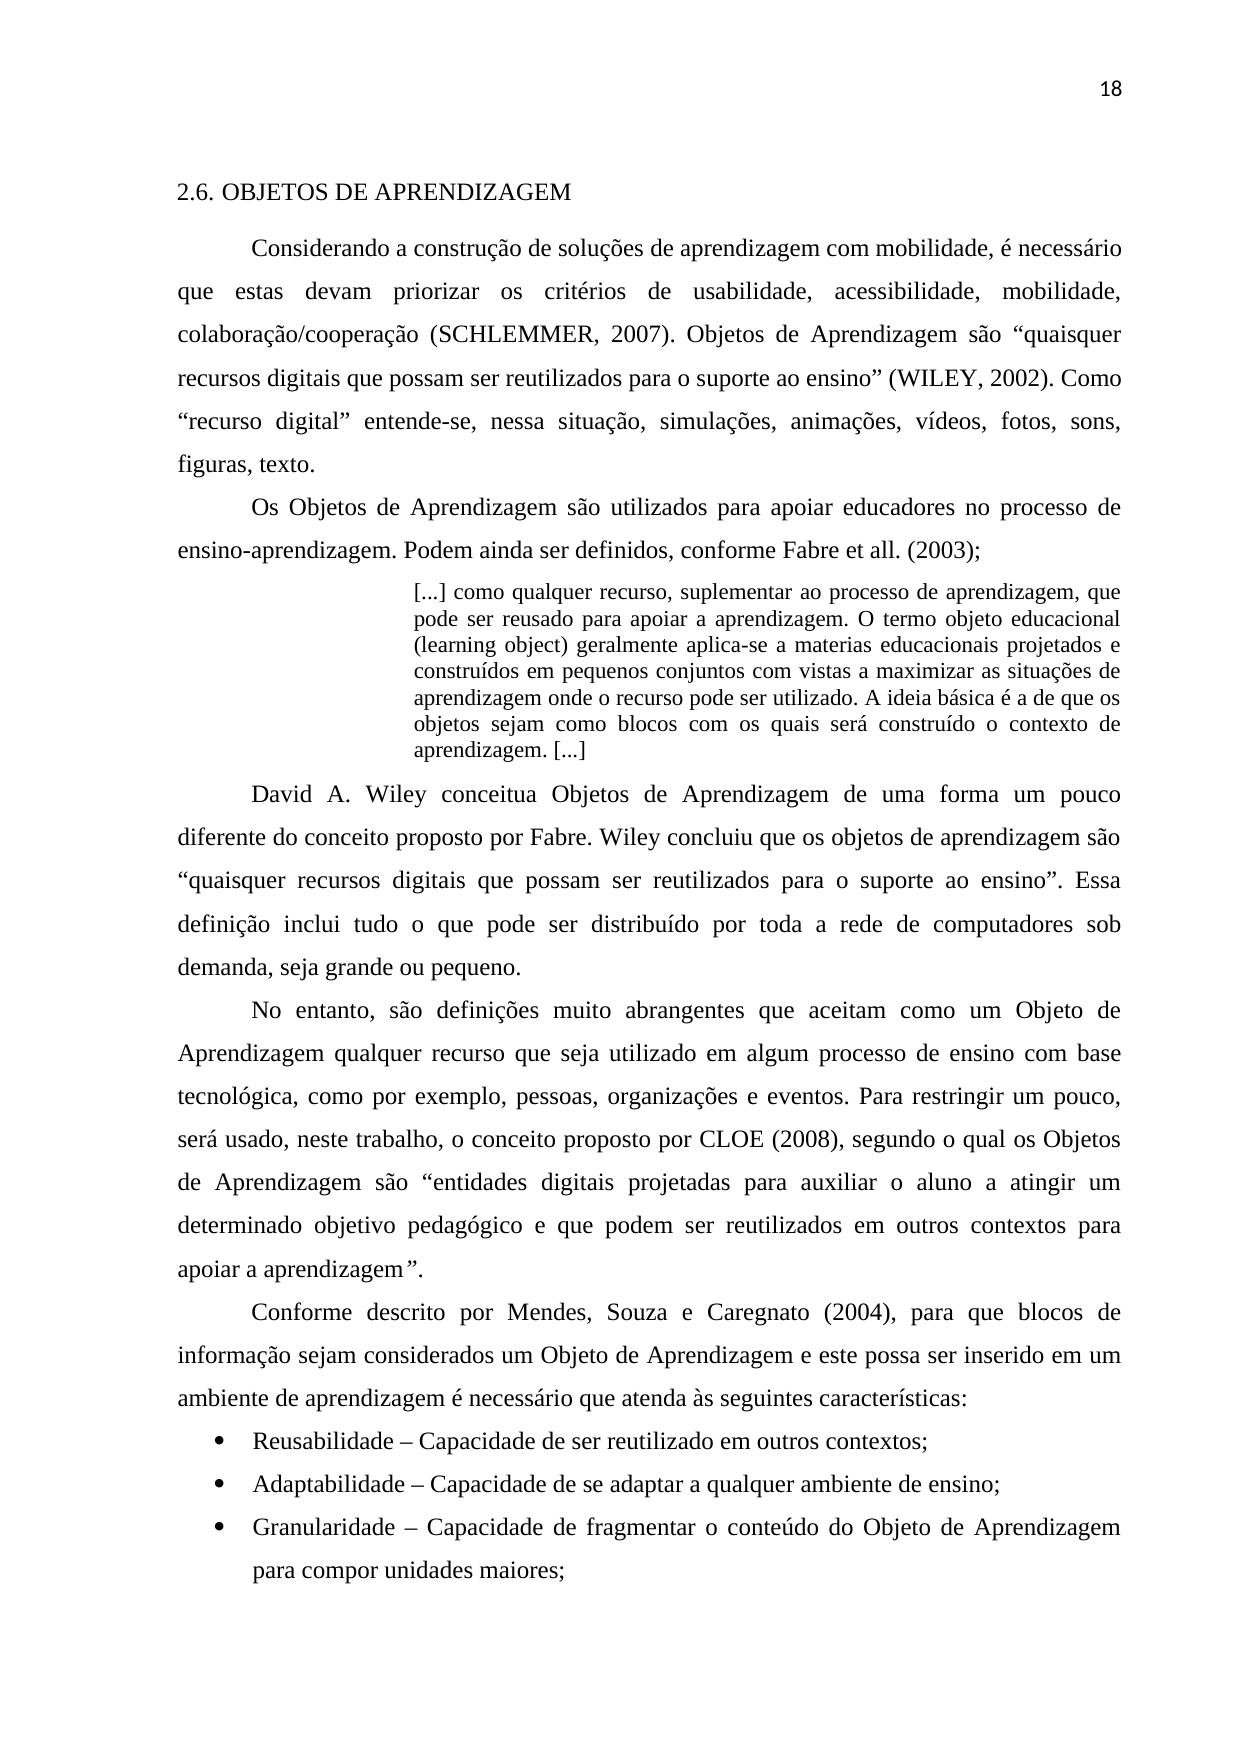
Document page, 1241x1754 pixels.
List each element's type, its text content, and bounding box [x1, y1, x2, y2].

text Os Objetos de Aprendizagem são utilizados para apoiar educadores no processo de ensino-aprendizagem. Podem ainda ser definidos, conforme Fabre et all. (2003); [177, 492, 1122, 564]
subtitle OBJETOS DE APRENDIZAGEM [177, 177, 1122, 206]
text No entanto, são definições muito abrangentes que aceitam como um Objeto de Aprendizagem qualquer recurso que seja utilizado em algum processo de ensino com base tecnológica, como por exemplo, pessoas, organizações e eventos. Para restringir um pouco, será usado, neste trabalho, o conceito proposto por CLOE (2008), segundo o qual os Objetos de Aprendizagem são “entidades digitais projetadas para auxiliar o aluno a atingir um determinado objetivo pedagógico e que podem ser reutilizados em outros contextos para apoiar a aprendizagem”. [177, 995, 1122, 1282]
text Conforme descrito por Mendes, Souza e Caregnato (2004), para que blocos de informação sejam considerados um Objeto de Aprendizagem e este possa ser inserido em um ambiente de aprendizagem é necessário que atenda às seguintes características: [177, 1297, 1122, 1412]
text David A. Wiley conceitua Objetos de Aprendizagem de uma forma um pouco diferente do conceito proposto por Fabre. Wiley concluiu que os objetos de aprendizagem são “quaisquer recursos digitais que possam ser reutilizados para o suporte ao ensino”. Essa definição inclui tudo o que pode ser distribuído por toda a rede de computadores sob demanda, seja grande ou pequeno. [177, 779, 1122, 981]
text [...] como qualquer recurso, suplementar ao processo de aprendizagem, que pode ser reusado para apoiar a aprendizagem. O termo objeto educacional (learning object) geralmente aplica-se a materias educacionais projetados e construídos em pequenos conjuntos com vistas a maximizar as situações de aprendizagem onde o recurso pode ser utilizado. A ideia básica é a de que os objetos sejam como blocos com os quais será construído o contexto de aprendizagem. [...] [413, 578, 1122, 763]
text Considerando a construção de soluções de aprendizagem com mobilidade, é necessário que estas devam priorizar os critérios de usabilidade, acessibilidade, mobilidade, colaboração/cooperação (SCHLEMMER, 2007). Objetos de Aprendizagem são “quaisquer recursos digitais que possam ser reutilizados para o suporte ao ensino” (WILEY, 2002). Como “recurso digital” entende-se, nessa situação, simulações, animações, vídeos, fotos, sons, figuras, texto. [177, 233, 1122, 478]
list Reusabilidade – Capacidade de ser reutilizado em outros contextos; [215, 1426, 1122, 1455]
list Granularidade – Capacidade de fragmentar o conteúdo do Objeto de Aprendizagem para compor unidades maiores; [215, 1512, 1122, 1584]
list Adaptabilidade – Capacidade de se adaptar a qualquer ambiente de ensino; [215, 1469, 1122, 1498]
